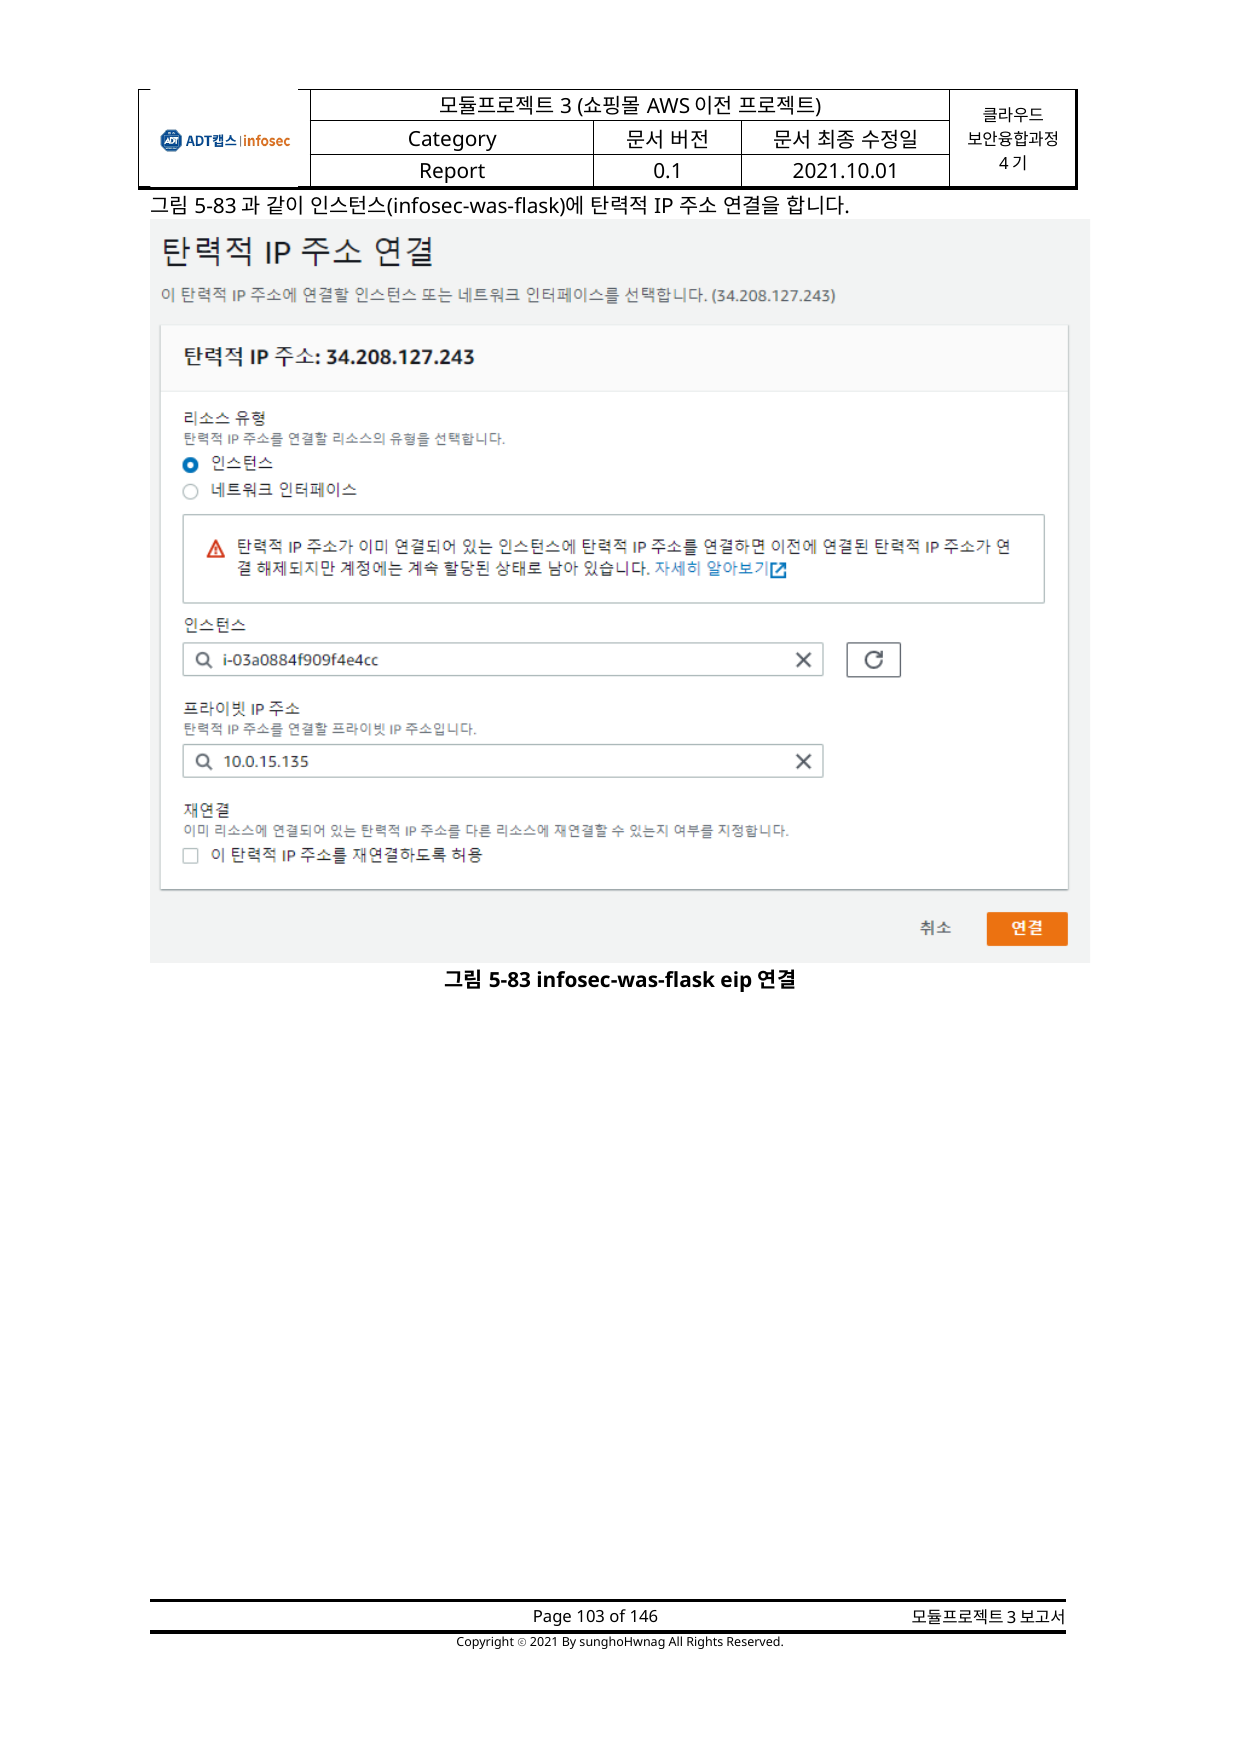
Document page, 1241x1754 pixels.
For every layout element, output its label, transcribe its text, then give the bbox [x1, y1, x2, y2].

picture [150, 89, 298, 187]
picture [150, 219, 1091, 963]
